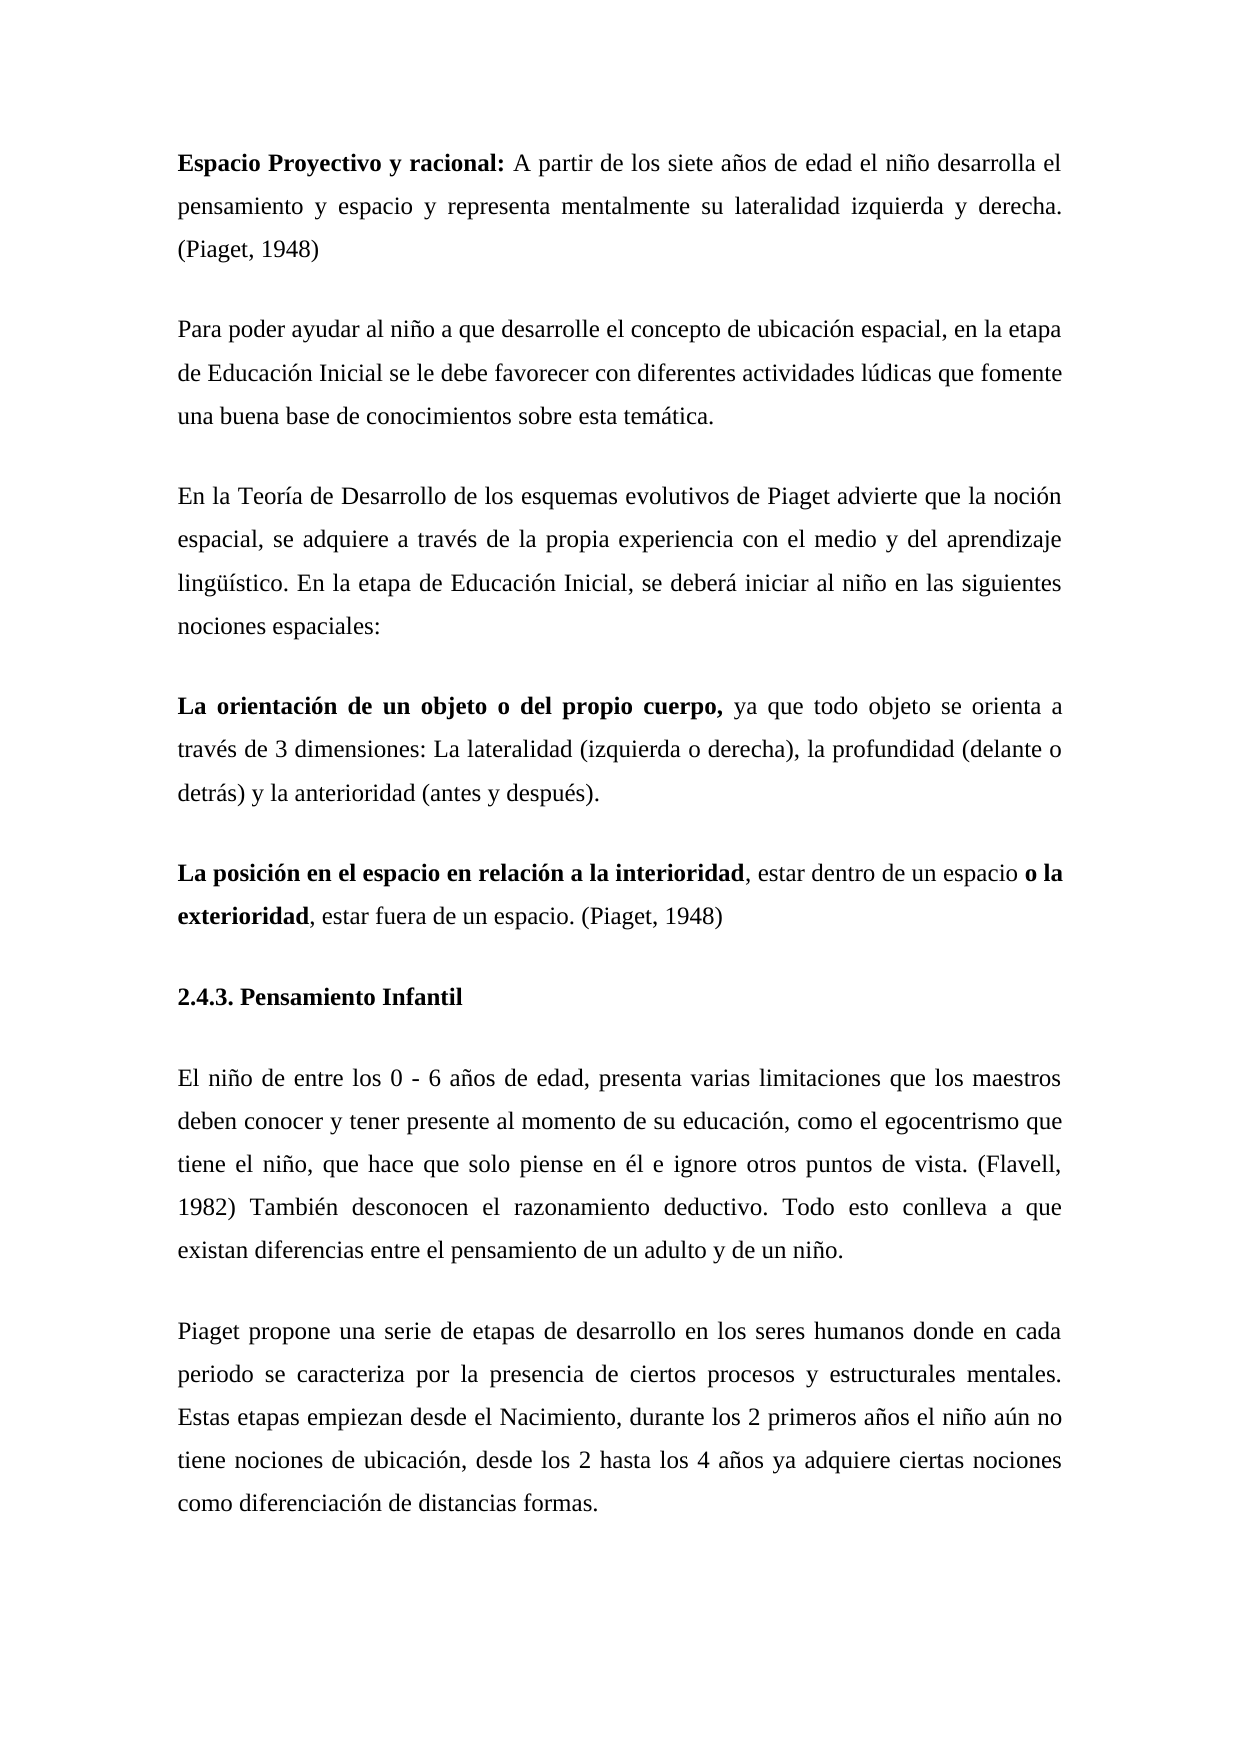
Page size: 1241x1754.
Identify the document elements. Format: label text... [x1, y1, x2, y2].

text En la Teoría de Desarrollo de los esquemas evolutivos de Piaget advierte que la noción espacial, se adquiere a través de la propia experiencia con el medio y del aprendizaje lingüístico. En la etapa de Educación Inicial, se deberá iniciar al niño en las siguientes nociones espaciales: [177, 481, 1063, 639]
text Espacio Proyectivo y racional: A partir de los siete años de edad el niño desarrolla el pensamiento y espacio y representa mentalmente su lateralidad izquierda y derecha. (Piaget, 1948) [177, 148, 1063, 263]
text La orientación de un objeto o del propio cuerpo, ya que todo objeto se orienta a través de 3 dimensiones: La lateralidad (izquierda o derecha), la profundidad (delante o detrás) y la anterioridad (antes y después). [177, 691, 1063, 806]
text Para poder ayudar al niño a que desarrolle el concepto de ubicación espacial, en la etapa de Educación Inicial se le debe favorecer con diferentes actividades lúdicas que fomente una buena base de conocimientos sobre esta temática. [177, 314, 1063, 429]
text El niño de entre los 0 - 6 años de edad, presenta varias limitaciones que los maestros deben conocer y tener presente al momento de su educación, como el egocentrismo que tiene el niño, que hace que solo piense en él e ignore otros puntos de vista. (Flavell, 1982) También desconocen el razonamiento deductivo. Todo esto conlleva a que existan diferencias entre el pensamiento de un adulto y de un niño. [177, 1063, 1063, 1264]
text La posición en el espacio en relación a la interioridad, estar dentro de un espacio o la exterioridad, estar fuera de un espacio. (Piaget, 1948) [177, 858, 1063, 930]
text Piaget propone una serie de etapas de desarrollo en los seres humanos donde en cada periodo se caracteriza por la presencia de ciertos procesos y estructurales mentales. Estas etapas empiezan desde el Nacimiento, durante los 2 primeros años el niño aún no tiene nociones de ubicación, desde los 2 hasta los 4 años ya adquiere ciertas nociones como diferenciación de distancias formas. [177, 1316, 1063, 1517]
subtitle 2.4.3. Pensamiento Infantil [177, 982, 1063, 1011]
